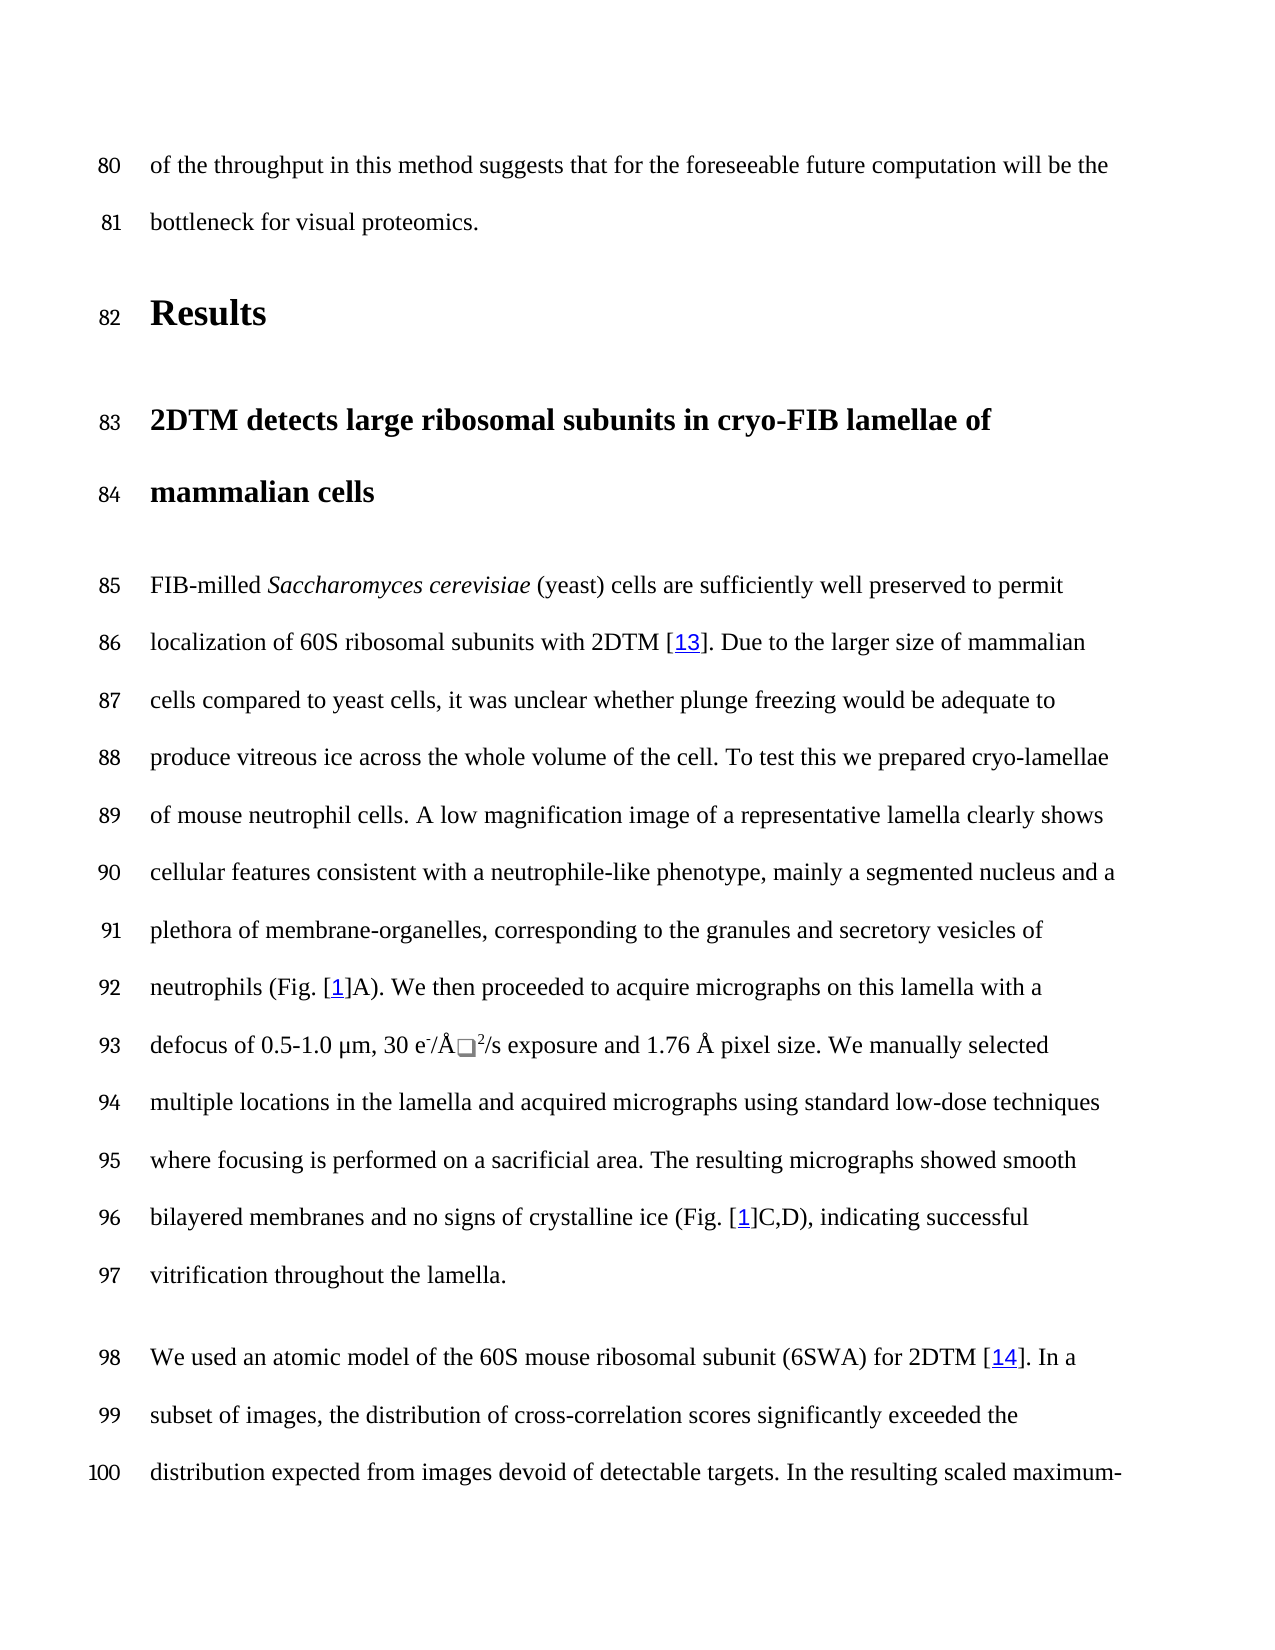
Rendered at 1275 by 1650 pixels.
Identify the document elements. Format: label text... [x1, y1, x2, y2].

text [150, 150, 1125, 236]
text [150, 1342, 1125, 1486]
subtitle 2DTM detects large ribosomal subunits in cryo-FIB lamellae of mammalian cells [150, 401, 1125, 509]
text FIB-milled Saccharomyces cerevisiae (yeast) cells are sufficiently well preserved to permit localization of 60S ribosomal subunits with 2DTM [13]. Due to the larger size of mammalian cells compared to yeast cells, it was unclear whether plunge freezing would be adequate to produce vitreous ice across the whole volume of the cell. To test this we prepared cryo-lamellae of mouse neutrophil cells. A low magnification image of a representative lamella clearly shows cellular features consistent with a neutrophile-like phenotype, mainly a segmented nucleus and a plethora of membrane-organelles, corresponding to the granules and secretory vesicles of neutrophils (Fig. [1]A). We then proceeded to acquire micrographs on this lamella with a defocus of 0.5-1.0 μm, 30 e-/Å/s exposure and 1.76 Å pixel size. We manually selected multiple locations in the lamella and acquired micrographs using standard low-dose techniques where focusing is performed on a sacrificial area. The resulting micrographs showed smooth bilayered membranes and no signs of crystalline ice (Fig. [1]C,D), indicating successful vitrification throughout the lamella. [150, 570, 1125, 1289]
subtitle Results [150, 290, 1125, 333]
